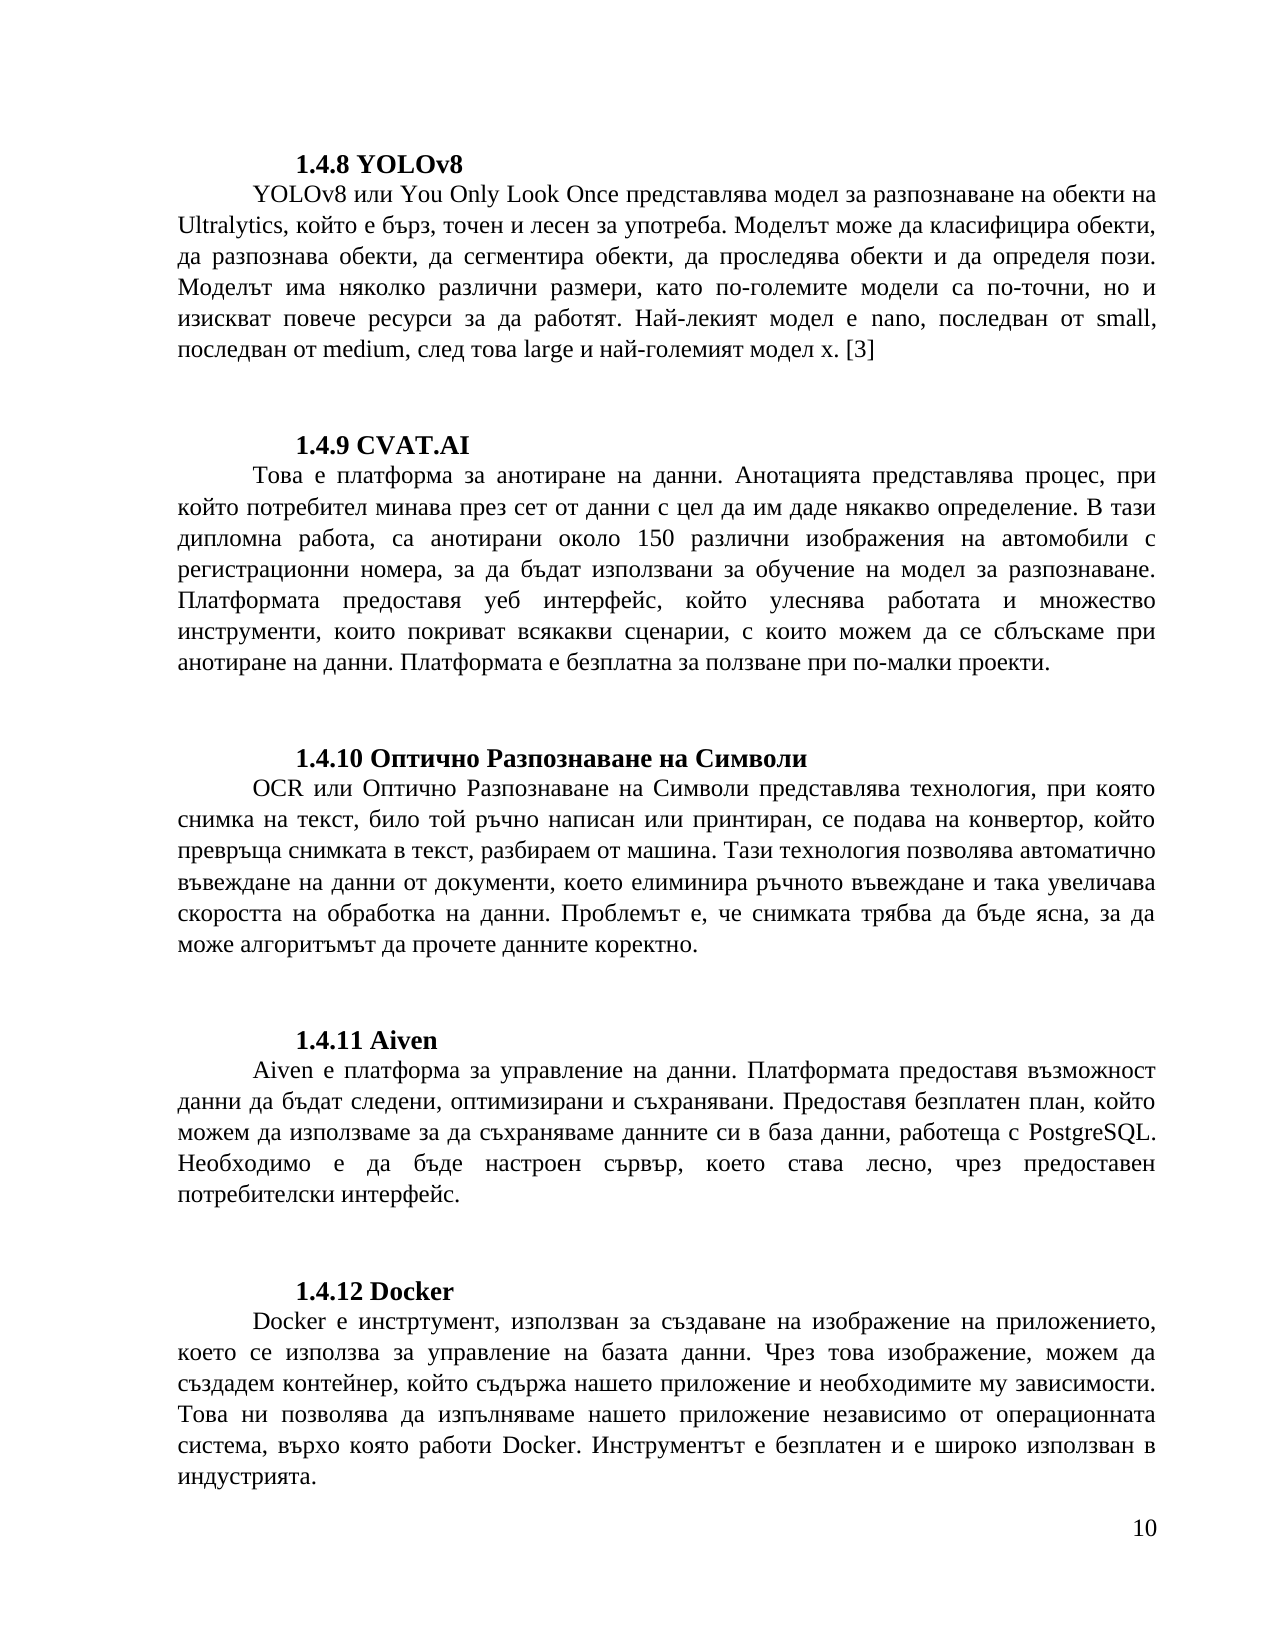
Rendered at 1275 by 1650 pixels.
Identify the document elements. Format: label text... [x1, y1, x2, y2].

text YOLOv8 или You Only Look Once представлява модел за разпознаване на обекти на Ultralytics, който е бърз, точен и лесен за употреба. Моделът може да класифицира обекти, да разпознава обекти, да сегментира обекти, да проследява обекти и да определя пози. Моделът има няколко различни размери, като по-големите модели са по-точни, но и изискват повече ресурси за да работят. Най-лекият модел е nano, последван от small, последван от medium, след това large и най-големият модел x. [177, 179, 1157, 363]
subtitle 1.4.12 Docker [295, 1275, 1157, 1306]
text Това е платформа за анотиране на данни. Анотацията представлява процес, при който потребител минава през сет от данни с цел да им даде някакво определение. В тази дипломна работа, са анотирани около 150 различни изображения на автомобили с регистрационни номера, за да бъдат използвани за обучение на модел за разпознаване. Платформата предоставя уеб интерфейс, който улеснява работата и множество инструменти, които покриват всякакви сценарии, с които можем да се сблъскаме при анотиране на данни. Платформата е безплатна за ползване при по-малки проекти. [177, 461, 1157, 676]
text Aiven е платформа за управление на данни. Платформата предоставя възможност данни да бъдат следени, оптимизирани и съхранявани. Предоставя безплатен план, който можем да използваме за да съхраняваме данните си в база данни, работеща с PostgreSQL. Необходимо е да бъде настроен сървър, което става лесно, чрез предоставен потребителски интерфейс. [177, 1055, 1157, 1208]
subtitle 1.4.9 CVAT.AI [295, 429, 1157, 461]
text Docker е инстртумент, използван за създаване на изображение на приложението, което се използва за управление на базата данни. Чрез това изображение, можем да създадем контейнер, който съдържа нашето приложение и необходимите му зависимости. Това ни позволява да изпълняваме нашето приложение независимо от операционната система, върхо която работи Docker. Инструментът е безплатен и е широко използван в индустрията. [177, 1306, 1157, 1490]
subtitle 1.4.11 Aiven [295, 1024, 1157, 1055]
text OCR или Оптично Разпознаване на Символи представлява технология, при която снимка на текст, било той ръчно написан или принтиран, се подава на конвертор, който превръща снимката в текст, разбираем от машина. Тази технология позволява автоматично въвеждане на данни от документи, което елиминира ръчното въвеждане и така увеличава скоростта на обработка на данни. Проблемът е, че снимката трябва да бъде ясна, за да може алгоритъмът да прочете данните коректно. [177, 773, 1157, 957]
subtitle 1.4.10 Оптично Разпознаване на Символи [295, 742, 1157, 773]
subtitle 1.4.8 YOLOv8 [295, 148, 1157, 179]
